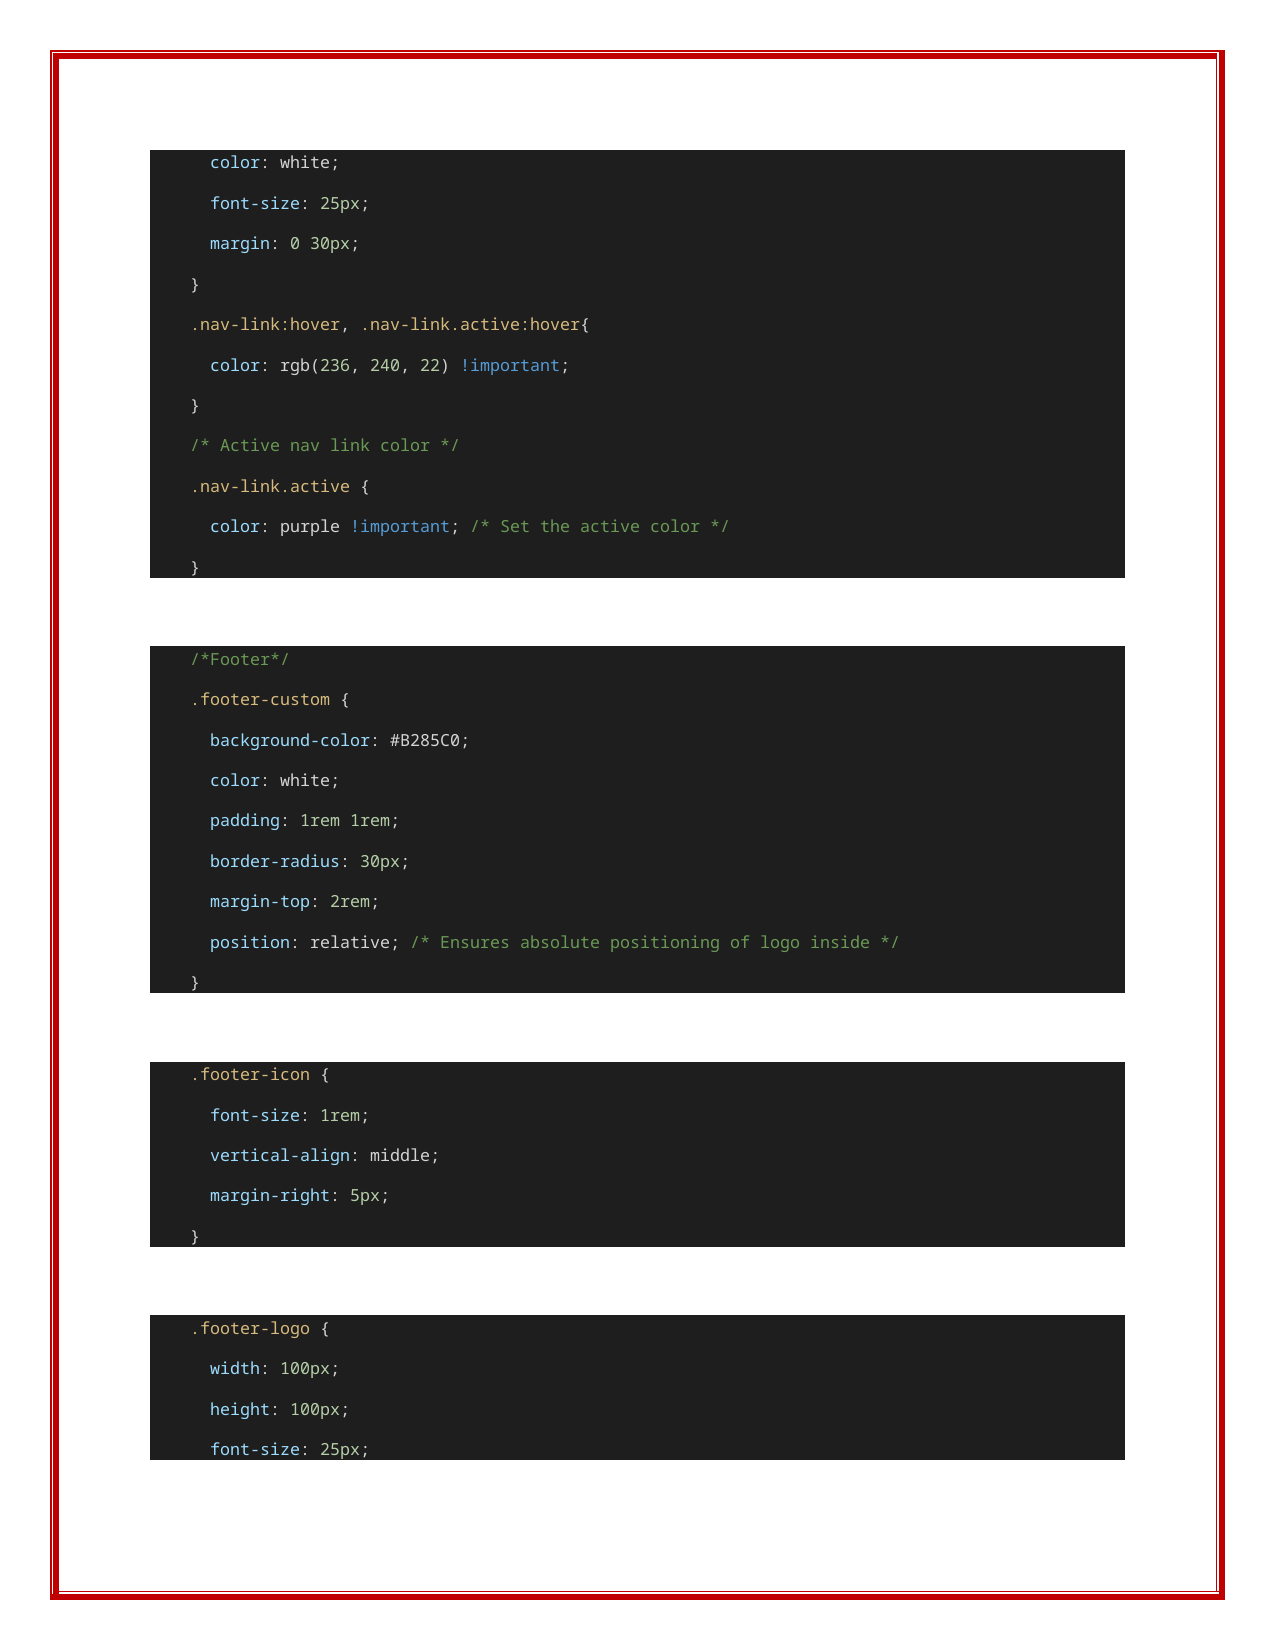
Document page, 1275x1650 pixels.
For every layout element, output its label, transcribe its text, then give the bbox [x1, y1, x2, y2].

text margin-top: 2rem; [150, 889, 1125, 912]
text color: white; [150, 767, 1125, 791]
text font-size: 25px; [150, 1437, 1125, 1460]
text position: relative; /* Ensures absolute positioning of logo inside */ [150, 929, 1125, 953]
text /* Active nav link color */ [150, 433, 1125, 457]
text width: 100px; [150, 1356, 1125, 1379]
text /*Footer*/ [150, 646, 1125, 670]
text color: rgb(236, 240, 22) !important; [150, 352, 1125, 376]
text background-color: #B285C0; [150, 727, 1125, 751]
text } [150, 1223, 1125, 1247]
text .nav-link:hover, .nav-link.active:hover{ [150, 312, 1125, 335]
text margin: 0 30px; [150, 231, 1125, 254]
text .footer-custom { [150, 687, 1125, 710]
text border-radius: 30px; [150, 848, 1125, 872]
text height: 100px; [150, 1396, 1125, 1420]
text vertical-align: middle; [150, 1142, 1125, 1166]
text } [150, 554, 1125, 578]
text } [150, 271, 1125, 295]
text .footer-logo { [150, 1315, 1125, 1339]
text font-size: 25px; [150, 190, 1125, 214]
text color: white; [150, 150, 1125, 174]
text .footer-icon { [150, 1062, 1125, 1085]
text font-size: 1rem; [150, 1102, 1125, 1126]
text margin-right: 5px; [150, 1183, 1125, 1207]
text color: purple !important; /* Set the active color */ [150, 514, 1125, 537]
text .nav-link.active { [150, 473, 1125, 497]
text padding: 1rem 1rem; [150, 808, 1125, 832]
text } [150, 392, 1125, 416]
text } [150, 969, 1125, 993]
